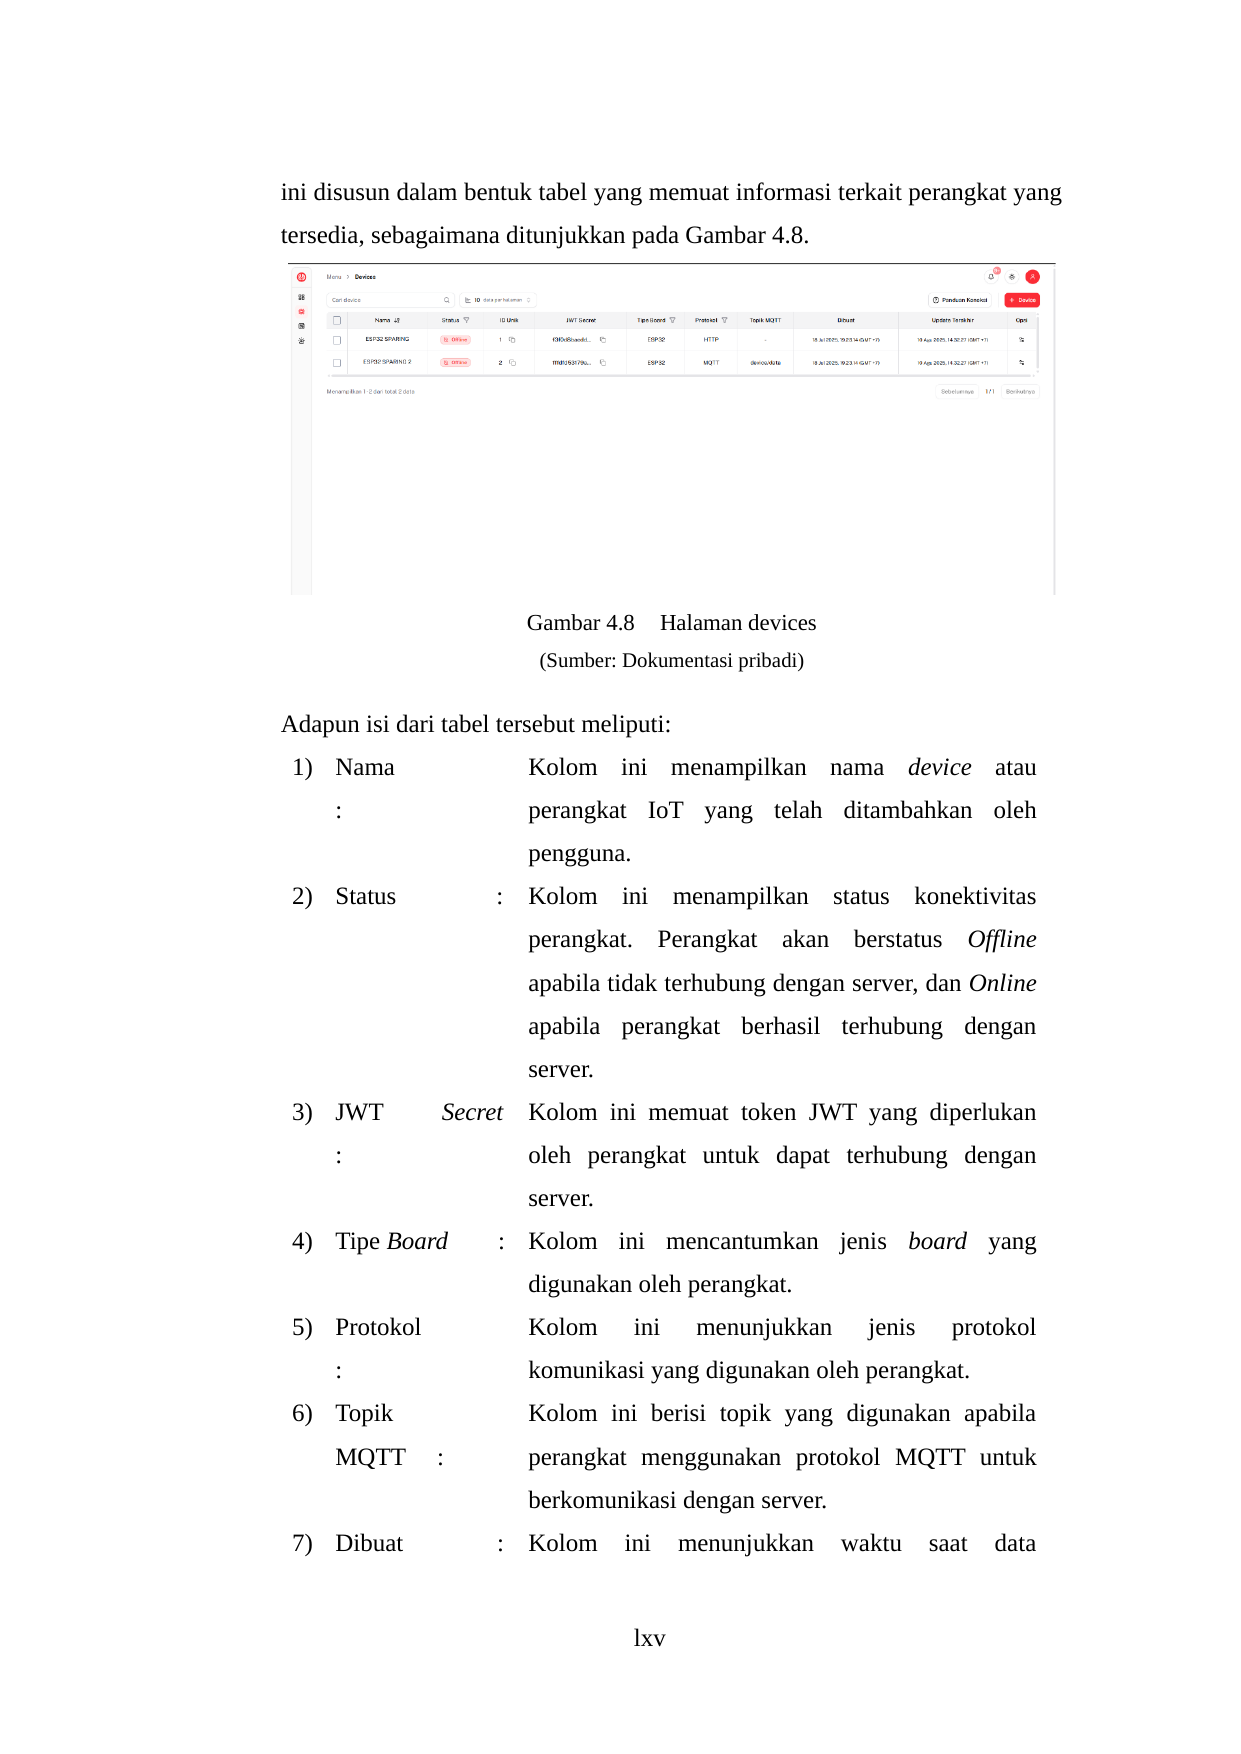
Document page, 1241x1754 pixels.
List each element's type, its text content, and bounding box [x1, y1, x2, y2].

table_cell Kolom ini menunjukkan jenis protokol komunikasi yang digunakan oleh perangkat. [517, 1313, 1048, 1398]
table_cell Status : [324, 881, 517, 1097]
table_header Nama : [324, 752, 517, 881]
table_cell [517, 1528, 1048, 1571]
list Adapun isi dari tabel tersebut meliputi: [281, 709, 1063, 738]
table_cell 7) [281, 1528, 324, 1571]
table_cell JWT Secret : [324, 1097, 517, 1226]
text Halaman devices [281, 608, 1063, 635]
table_cell Topik MQTT : [324, 1399, 517, 1528]
table_cell Tipe Board : [324, 1226, 517, 1312]
text (Sumber: Dokumentasi pribadi) [281, 648, 1063, 672]
table_cell 6) [281, 1399, 324, 1528]
table_cell 3) [281, 1097, 324, 1226]
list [281, 177, 1063, 249]
table_cell Kolom ini berisi topik yang digunakan apabila perangkat menggunakan protokol MQTT untuk berkomunikasi dengan server. [517, 1399, 1048, 1528]
table_cell 5) [281, 1313, 324, 1398]
table_cell Kolom ini menampilkan status konektivitas perangkat. Perangkat akan berstatus Offline apabila tidak terhubung dengan server, dan Online apabila perangkat berhasil terhubung dengan server. [517, 881, 1048, 1097]
table_cell Dibuat : [324, 1528, 517, 1571]
table_cell 4) [281, 1226, 324, 1312]
table_cell Protokol : [324, 1313, 517, 1398]
table_cell Kolom ini memuat token JWT yang diperlukan oleh perangkat untuk dapat terhubung dengan server. [517, 1097, 1048, 1226]
table_header 1) [281, 752, 324, 881]
table_cell 2) [281, 881, 324, 1097]
picture [288, 263, 1056, 595]
table_header Kolom ini menampilkan nama device atau perangkat IoT yang telah ditambahkan oleh pengguna. [517, 752, 1048, 881]
table_cell Kolom ini mencantumkan jenis board yang digunakan oleh perangkat. [517, 1226, 1048, 1312]
